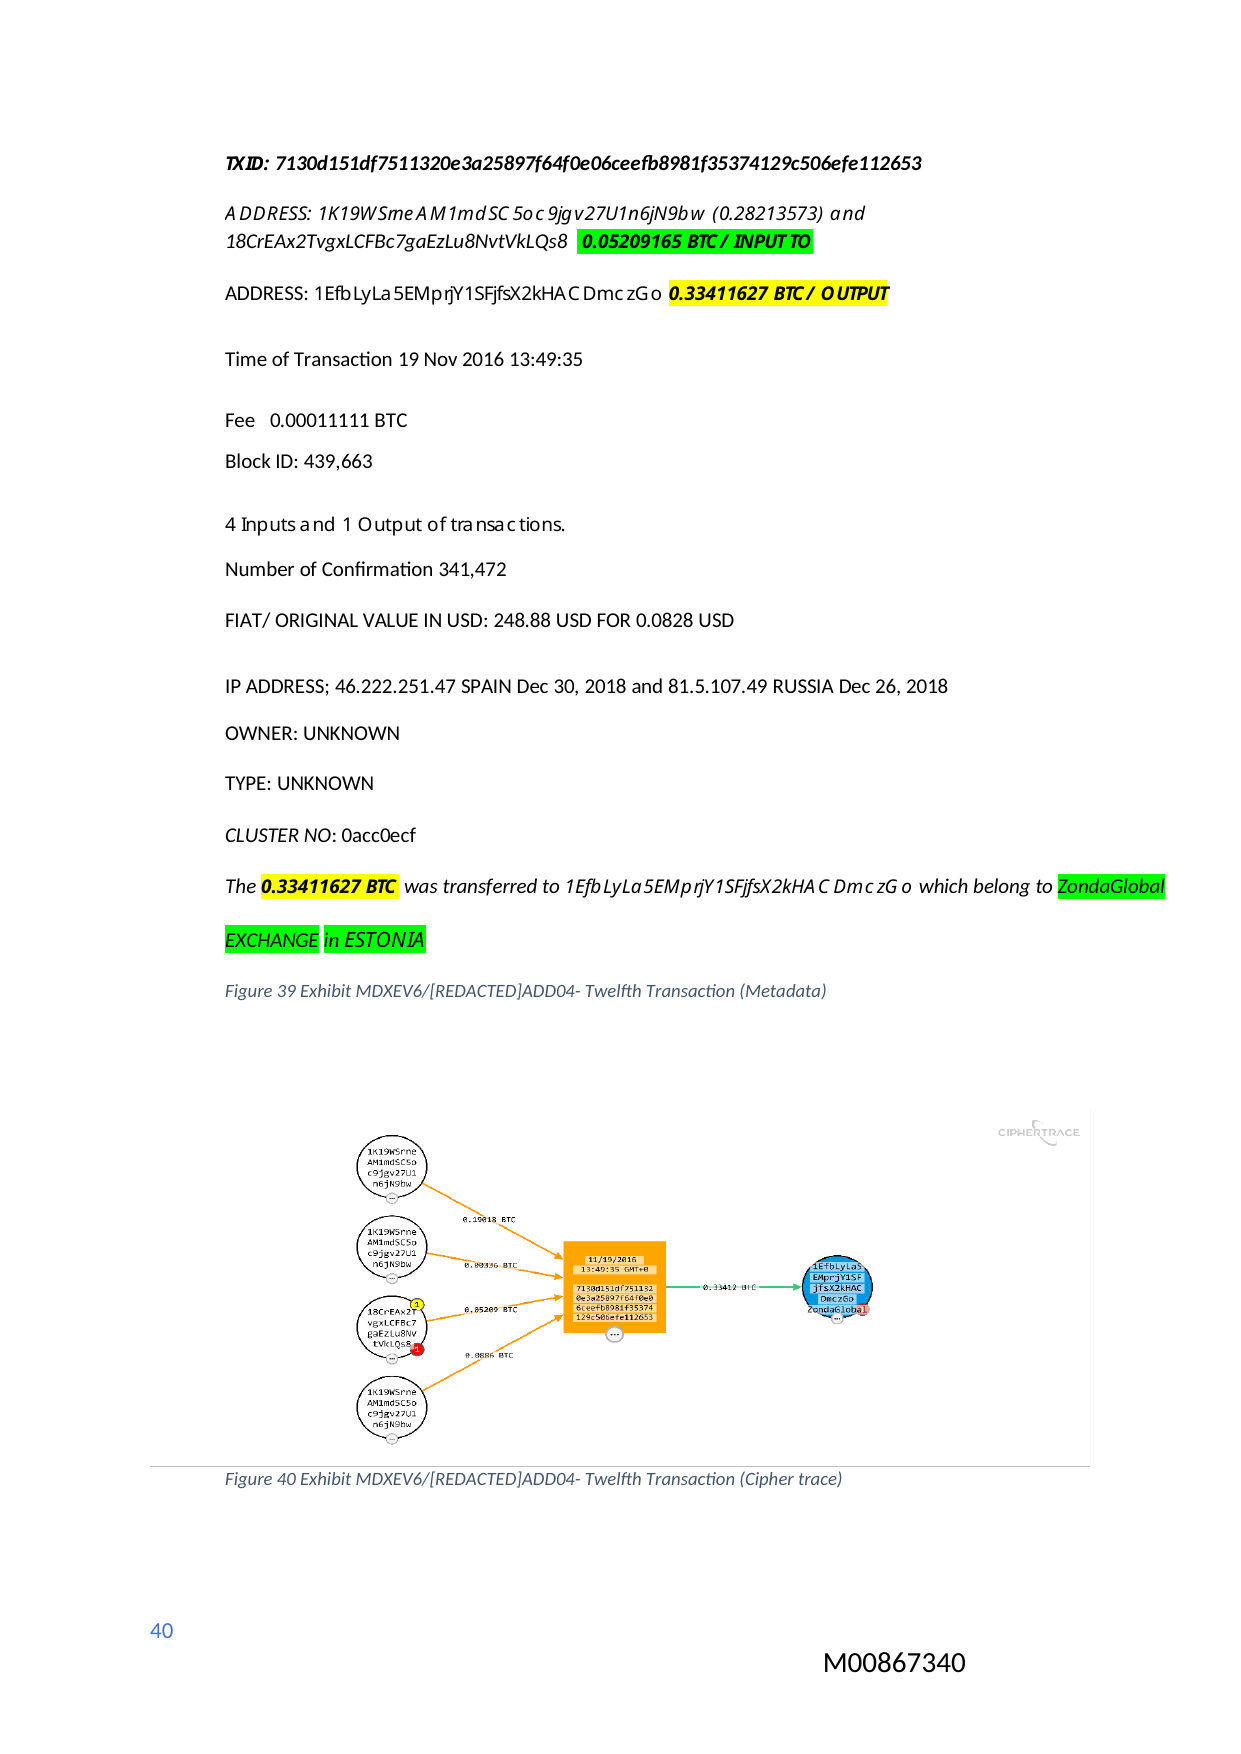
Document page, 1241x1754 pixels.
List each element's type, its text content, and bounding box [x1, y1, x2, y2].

text Figure 40 Exhibit MDXEV6/[REDACTED]ADD04- Twelfth Transaction (Cipher trace) [150, 1467, 1090, 1490]
picture [150, 1109, 1091, 1467]
text Figure 39 Exhibit MDXEV6/[REDACTED]ADD04- Twelfth Transaction (Metadata) [150, 979, 1090, 1002]
